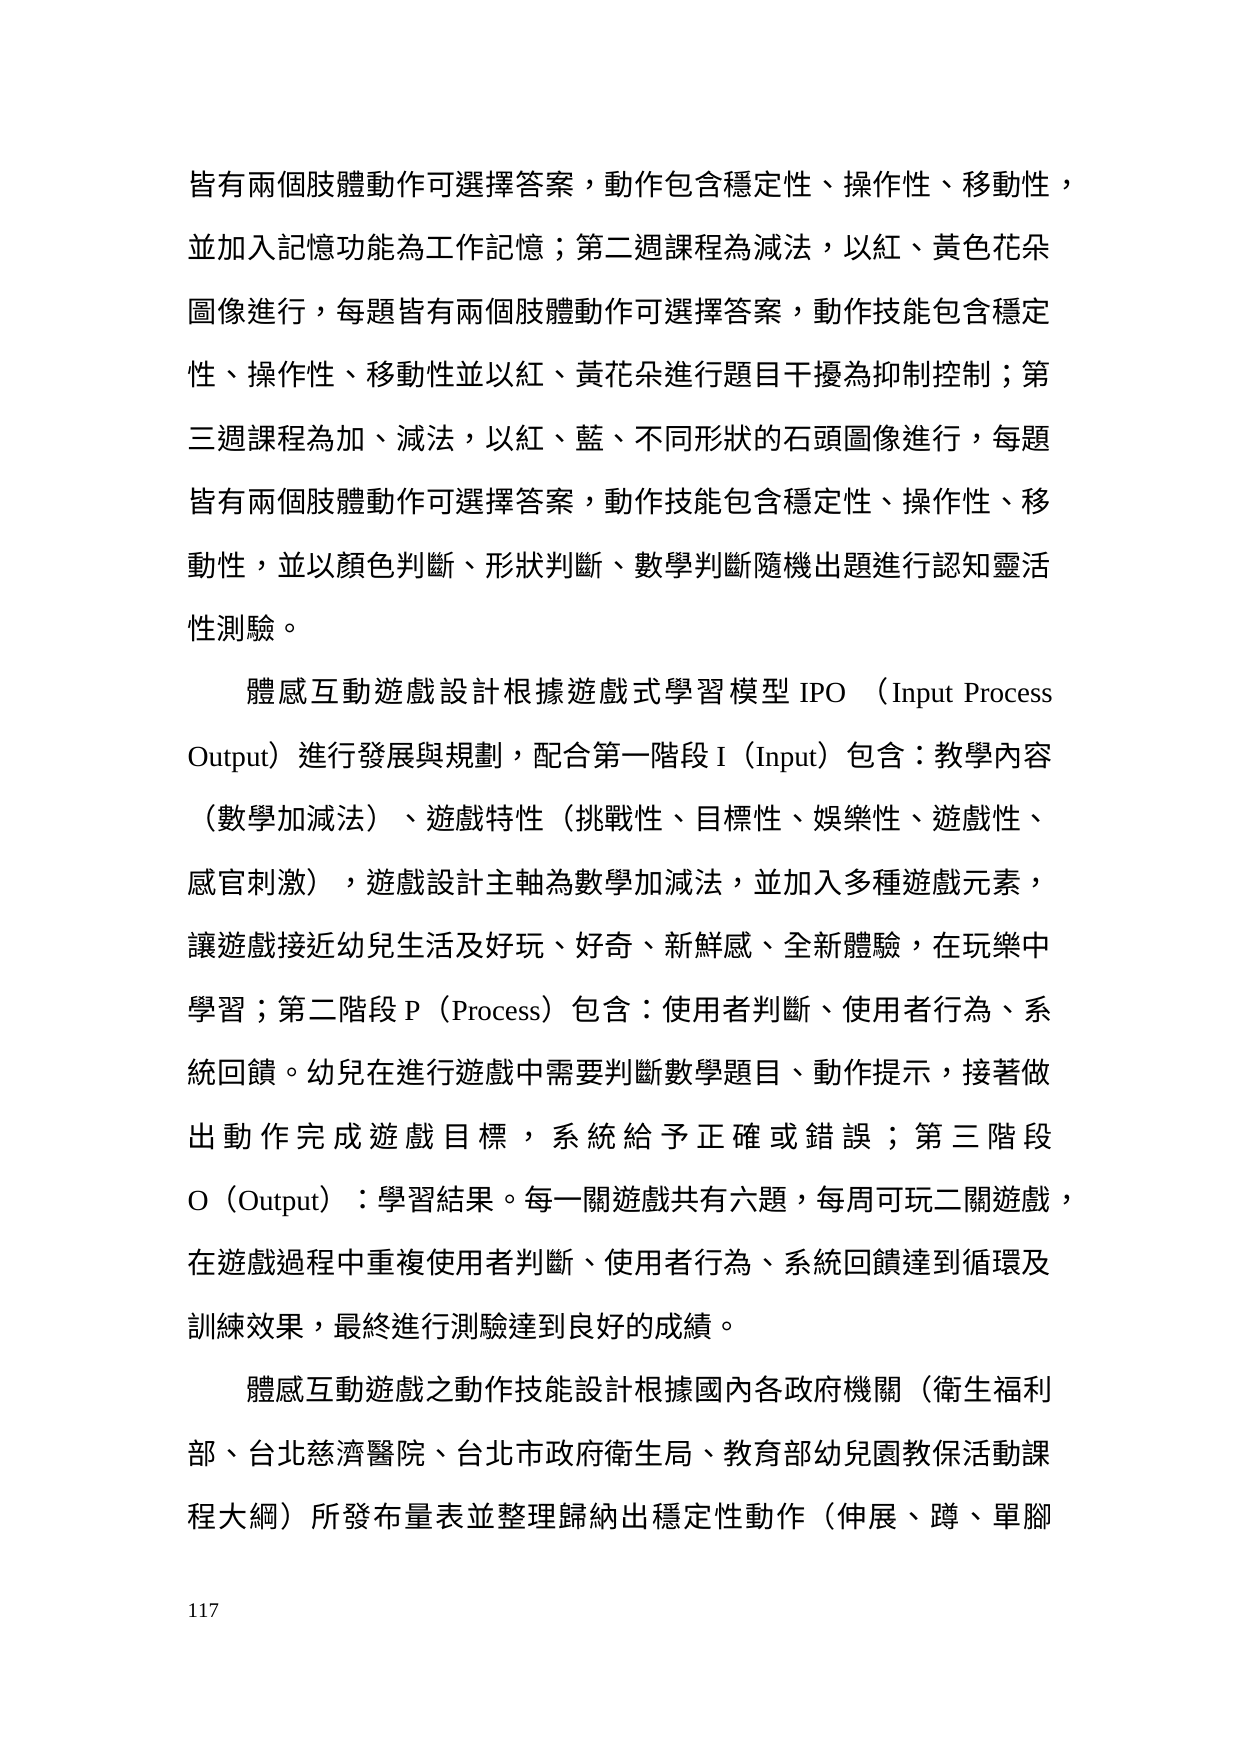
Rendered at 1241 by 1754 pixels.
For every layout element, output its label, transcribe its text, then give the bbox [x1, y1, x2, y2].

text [187, 162, 1053, 648]
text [187, 1367, 1053, 1536]
text 體感互動遊戲設計根據遊戲式學習模型IPO （Input Process Output）進行發展與規劃，配合第一階段I（Input）包含：教學內容（數學加減法）、遊戲特性（挑戰性、目標性、娛樂性、遊戲性、感官刺激），遊戲設計主軸為數學加減法，並加入多種遊戲元素，讓遊戲接近幼兒生活及好玩、好奇、新鮮感、全新體驗，在玩樂中學習；第二階段P（Process）包含：使用者判斷、使用者行為、系統回饋。幼兒在進行遊戲中需要判斷數學題目、動作提示，接著做出動作完成遊戲目標，系統給予正確或錯誤；第三階段O（Output）：學習結果。每一關遊戲共有六題，每周可玩二關遊戲，在遊戲過程中重複使用者判斷、使用者行為、系統回饋達到循環及訓練效果，最終進行測驗達到良好的成績。 [187, 669, 1053, 1346]
